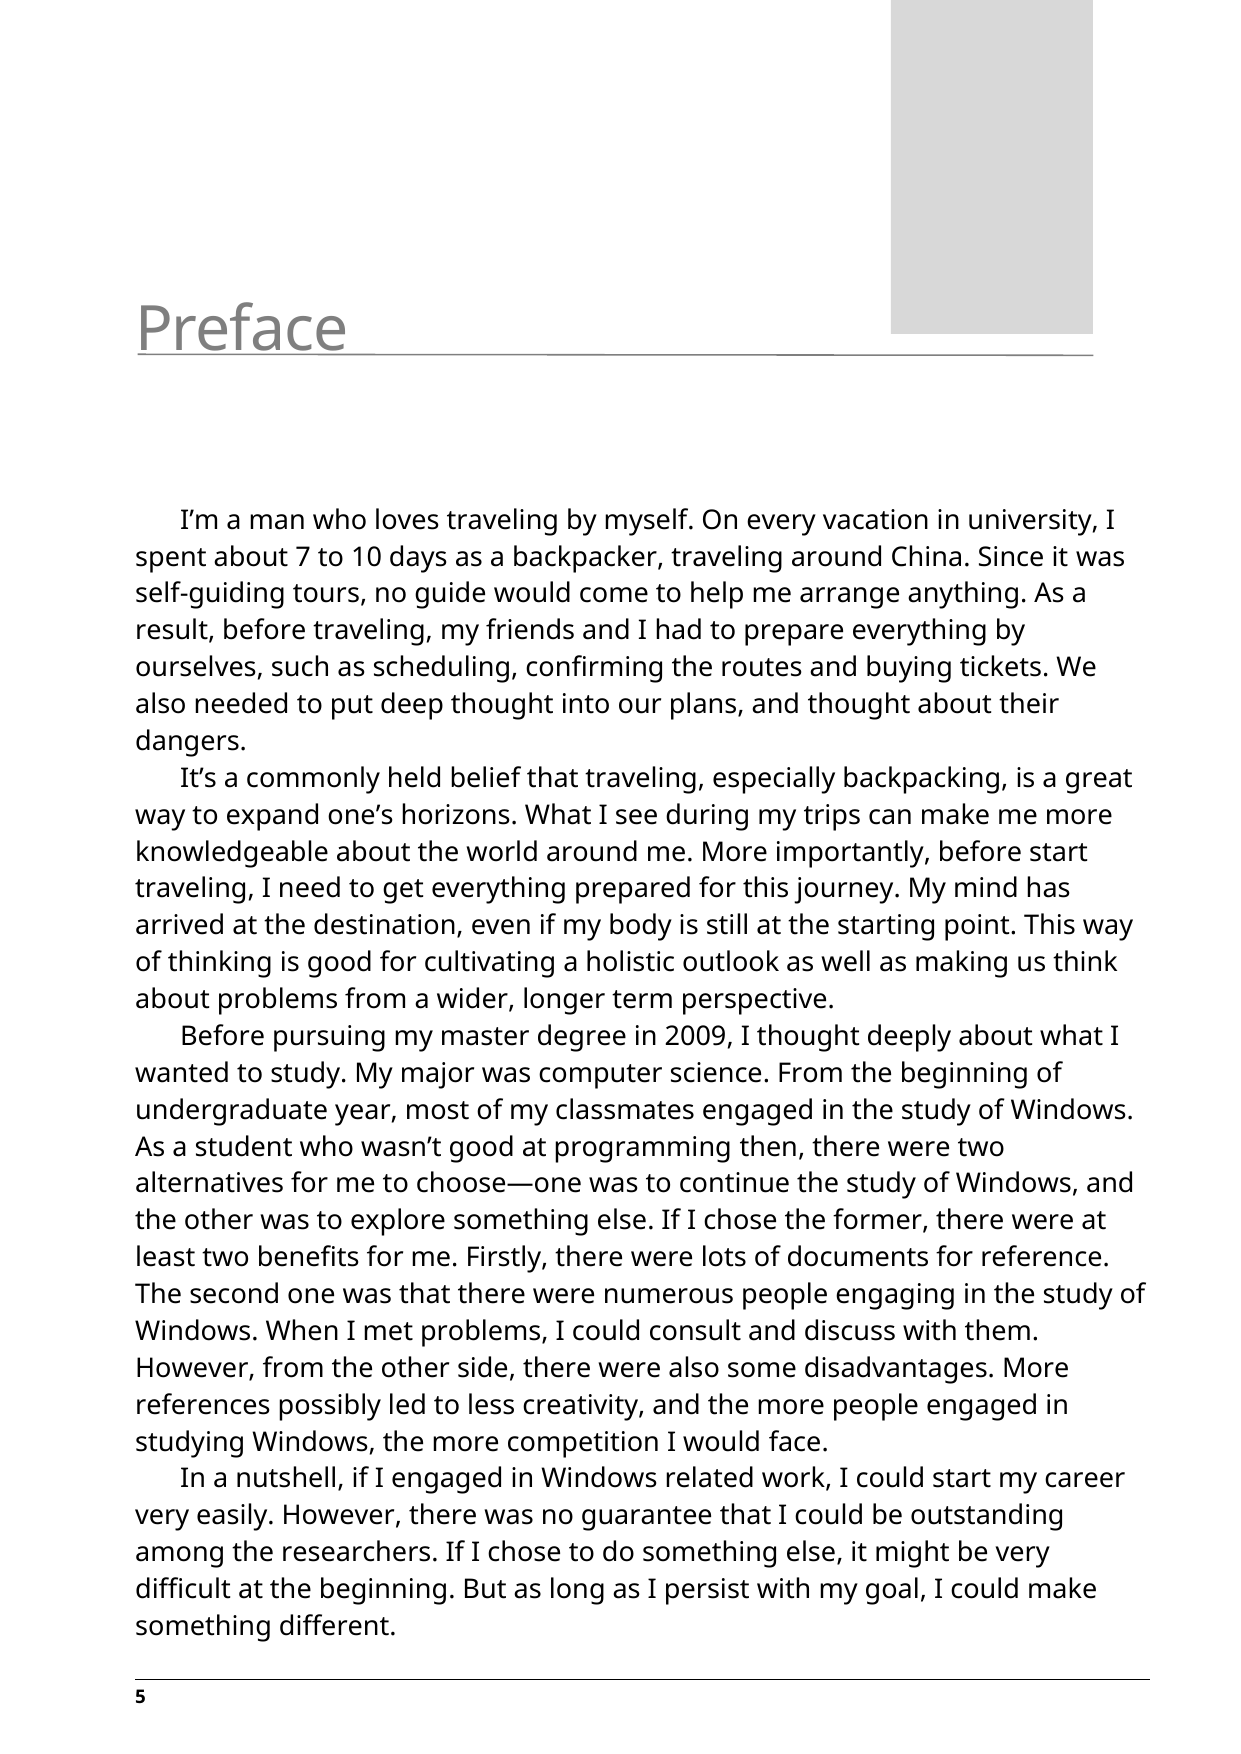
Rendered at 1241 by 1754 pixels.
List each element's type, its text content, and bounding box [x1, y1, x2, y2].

text It’s a commonly held belief that traveling, especially backpacking, is a great way to expand one’s horizons. What I see during my trips can make me more knowledgeable about the world around me. More importantly, before start traveling, I need to get everything prepared for this journey. My mind has arrived at the destination, even if my body is still at the starting point. This way of thinking is good for cultivating a holistic outlook as well as making us think about problems from a wider, longer term perspective. [135, 758, 1150, 1016]
text In a nutshell, if I engaged in Windows related work, I could start my career very easily. However, there was no guarantee that I could be outstanding among the researchers. If I chose to do something else, it might be very difficult at the beginning. But as long as I persist with my goal, I could make something different. [135, 1459, 1150, 1643]
text I’m a man who loves traveling by myself. On every vacation in university, I spent about 7 to 10 days as a backpacker, traveling around China. Since it was self-guiding tours, no guide would come to help me arrange anything. As a result, before traveling, my friends and I had to prepare everything by ourselves, such as scheduling, confirming the routes and buying tickets. We also needed to put deep thought into our plans, and thought about their dangers. [135, 500, 1150, 758]
text Before pursuing my master degree in 2009, I thought deeply about what I wanted to study. My major was computer science. From the beginning of undergraduate year, most of my classmates engaged in the study of Windows. As a student who wasn’t good at programming then, there were two alternatives for me to choose—one was to continue the study of Windows, and the other was to explore something else. If I chose the former, there were at least two benefits for me. Firstly, there were lots of documents for reference. The second one was that there were numerous people engaging in the study of Windows. When I met problems, I could consult and discuss with them. However, from the other side, there were also some disadvantages. More references possibly led to less creativity, and the more people engaged in studying Windows, the more competition I would face. [135, 1016, 1150, 1459]
subtitle Preface [135, 284, 1150, 369]
